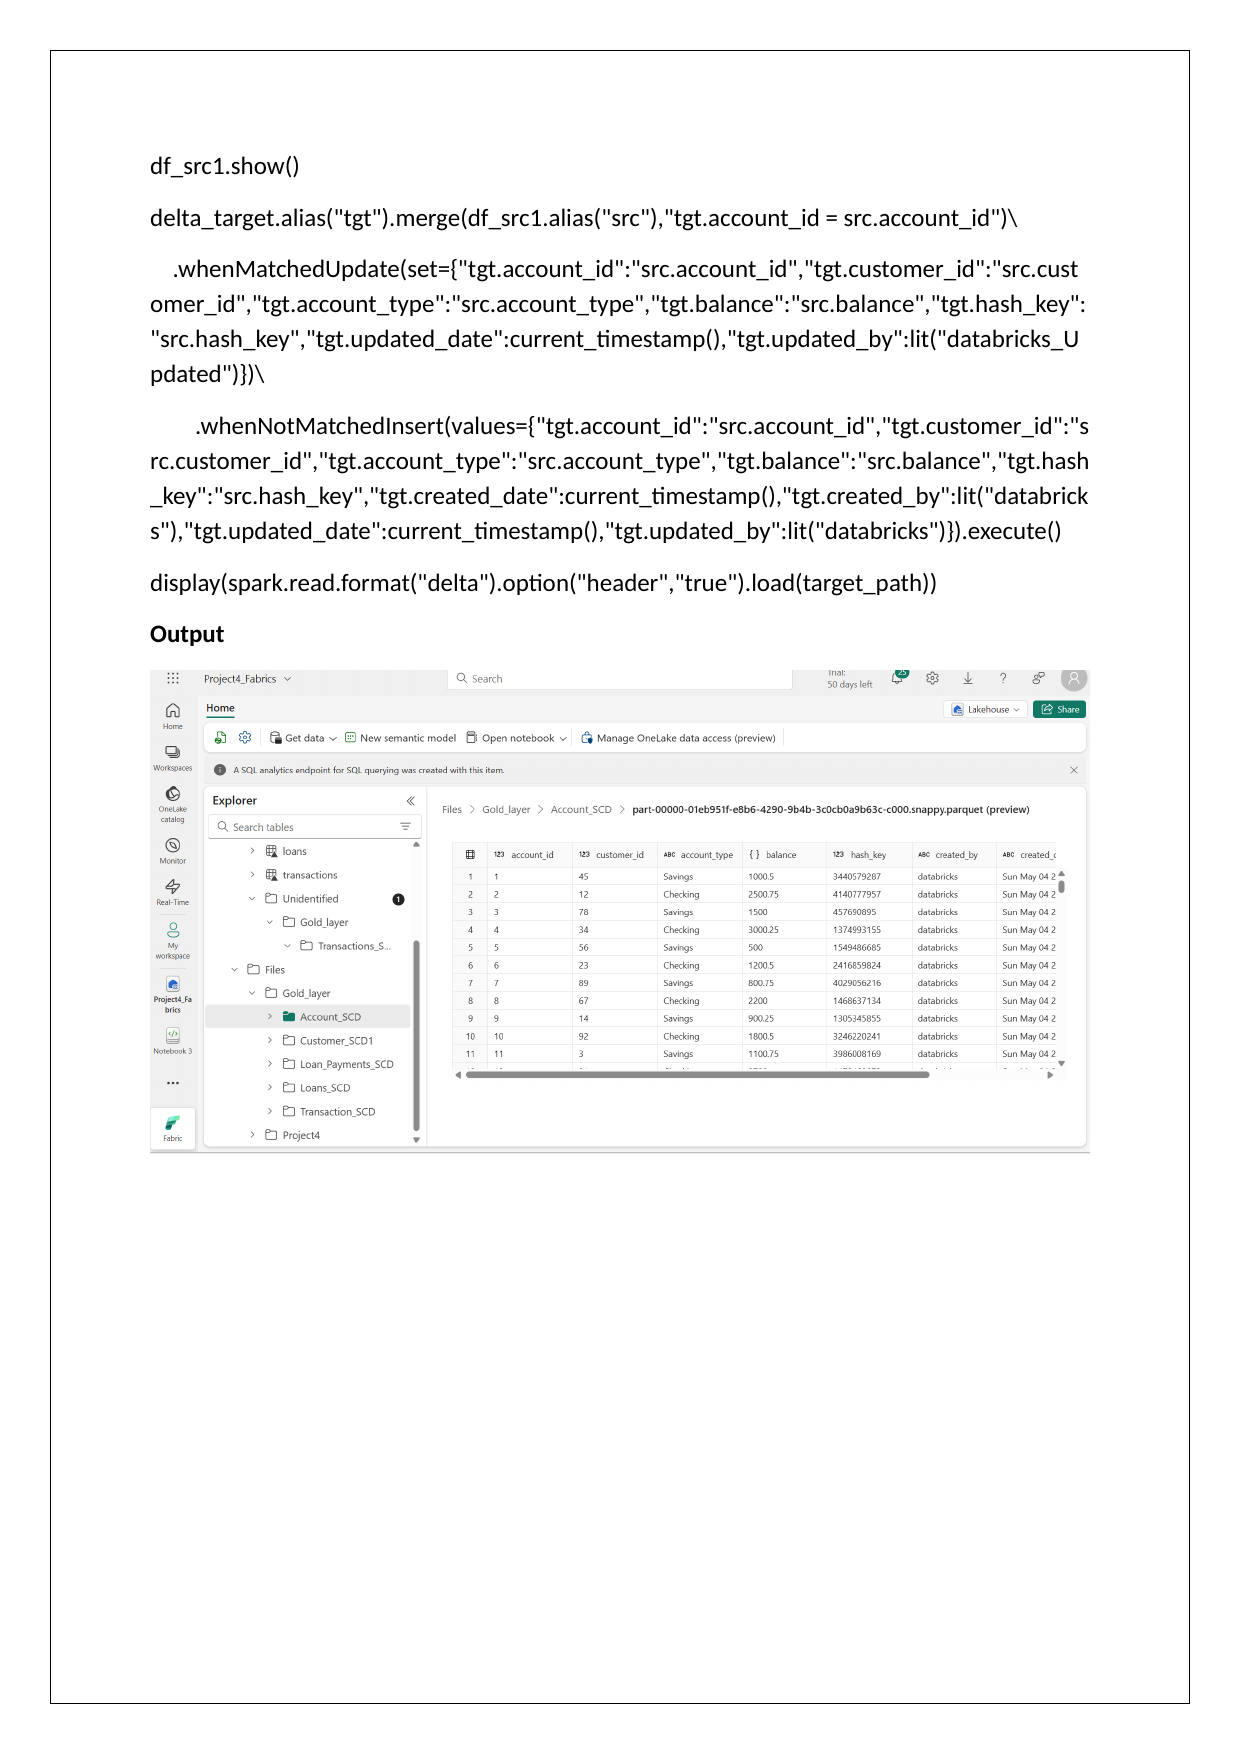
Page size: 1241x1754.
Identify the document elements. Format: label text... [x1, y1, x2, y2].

picture [150, 670, 1091, 1154]
text .whenMatchedUpdate(set={"tgt.account_id":"src.account_id","tgt.customer_id":"src.customer_id","tgt.account_type":"src.account_type","tgt.balance":"src.balance","tgt.hash_key":"src.hash_key","tgt.updated_date":current_timestamp(),"tgt.updated_by":lit("databricks_Updated")})\ [150, 253, 1090, 389]
text df_src1.show() [150, 150, 1090, 181]
text .whenNotMatchedInsert(values={"tgt.account_id":"src.account_id","tgt.customer_id":"src.customer_id","tgt.account_type":"src.account_type","tgt.balance":"src.balance","tgt.hash_key":"src.hash_key","tgt.created_date":current_timestamp(),"tgt.created_by":lit("databricks"),"tgt.updated_date":current_timestamp(),"tgt.updated_by":lit("databricks")}).execute() [150, 410, 1090, 546]
text Output [150, 618, 1090, 649]
text display(spark.read.format("delta").option("header","true").load(target_path)) [150, 567, 1090, 597]
text delta_target.alias("tgt").merge(df_src1.alias("src"),"tgt.account_id = src.account_id")\ [150, 202, 1090, 232]
